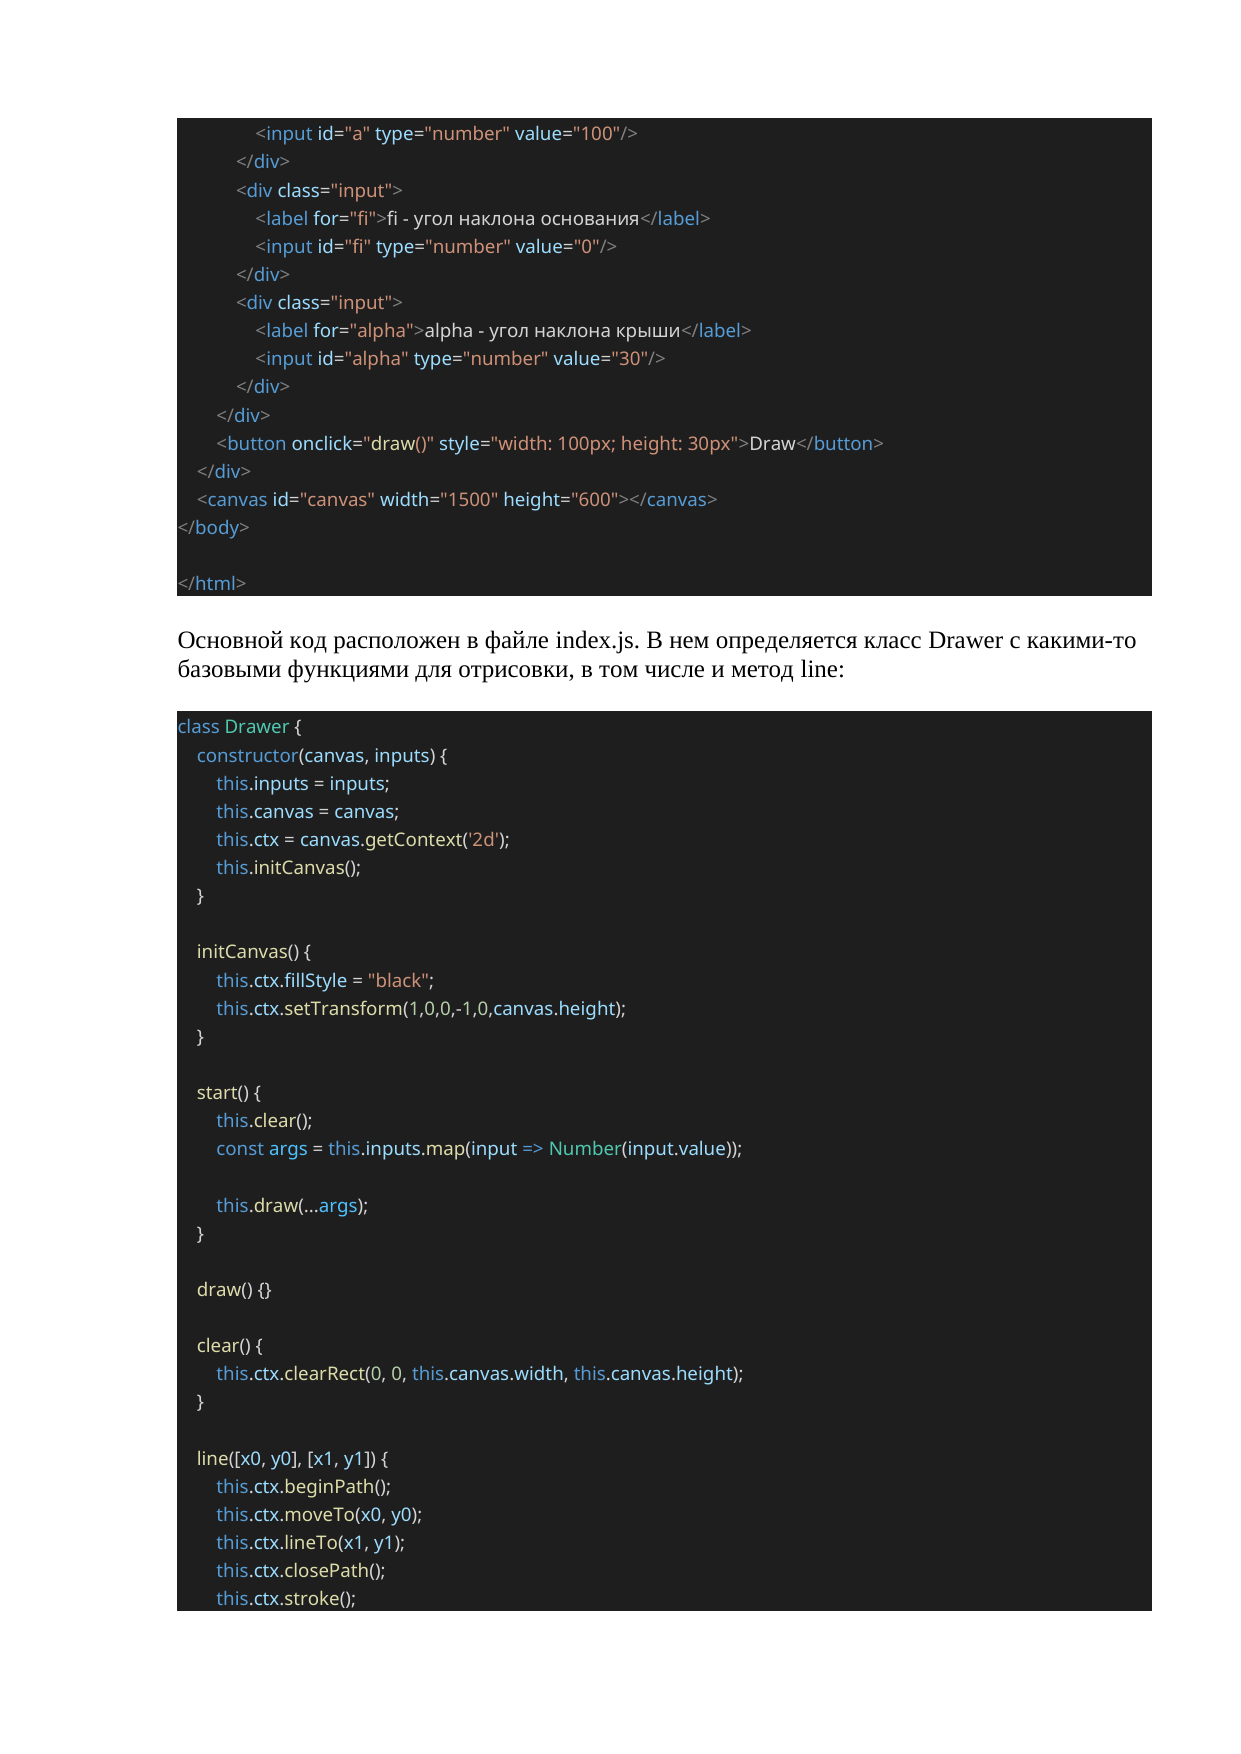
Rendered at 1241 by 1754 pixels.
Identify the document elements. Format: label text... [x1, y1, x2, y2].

text </div> [177, 399, 1152, 427]
text this.ctx.closePath(); [177, 1555, 1152, 1583]
text </div> [177, 259, 1152, 287]
text line([x0, y0], [x1, y1]) { [177, 1442, 1152, 1471]
text this.ctx.moveTo(x0, y0); [177, 1499, 1152, 1527]
text constructor(canvas, inputs) { [177, 739, 1152, 767]
text Основной код расположен в файле index.js. В нем определяется класс Drawer c какими-то базовыми функциями для отрисовки, в том числе и метод line: [177, 625, 1152, 682]
text this.draw(...args); [177, 1189, 1152, 1217]
text </html> [177, 568, 1152, 596]
text clear() { [177, 1330, 1152, 1358]
text this.initCanvas(); [177, 852, 1152, 880]
text this.ctx.beginPath(); [177, 1471, 1152, 1499]
text class Drawer { [177, 711, 1152, 739]
text this.ctx.lineTo(x1, y1); [177, 1527, 1152, 1555]
text <label for="alpha">alpha - угол наклона крыши</label> [177, 315, 1152, 343]
text initCanvas() { [177, 936, 1152, 964]
text <canvas id="canvas" width="1500" height="600"></canvas> [177, 484, 1152, 512]
text this.ctx.fillStyle = "black"; [177, 964, 1152, 992]
text <input id="fi" type="number" value="0"/> [177, 231, 1152, 259]
text } [177, 1217, 1152, 1246]
text start() { [177, 1077, 1152, 1105]
text } [177, 1021, 1152, 1049]
text this.ctx.clearRect(0, 0, this.canvas.width, this.canvas.height); [177, 1358, 1152, 1386]
text <div class="input"> [177, 174, 1152, 202]
text this.inputs = inputs; [177, 767, 1152, 796]
text this.ctx.stroke(); [177, 1583, 1152, 1611]
text } [177, 880, 1152, 908]
text this.ctx = canvas.getContext('2d'); [177, 824, 1152, 852]
text </div> [177, 146, 1152, 174]
text <input id="a" type="number" value="100"/> [177, 118, 1152, 146]
text draw() {} [177, 1274, 1152, 1302]
text const args = this.inputs.map(input => Number(input.value)); [177, 1133, 1152, 1161]
text </div> [177, 371, 1152, 399]
text <div class="input"> [177, 287, 1152, 315]
text </body> [177, 512, 1152, 540]
text <label for="fi">fi - угол наклона основания</label> [177, 202, 1152, 231]
text <input id="alpha" type="number" value="30"/> [177, 343, 1152, 371]
text this.canvas = canvas; [177, 796, 1152, 824]
text </div> [177, 456, 1152, 484]
text } [177, 1386, 1152, 1414]
text this.ctx.setTransform(1,0,0,-1,0,canvas.height); [177, 992, 1152, 1021]
text <button onclick="draw()" style="width: 100px; height: 30px">Draw</button> [177, 427, 1152, 456]
text this.clear(); [177, 1105, 1152, 1133]
